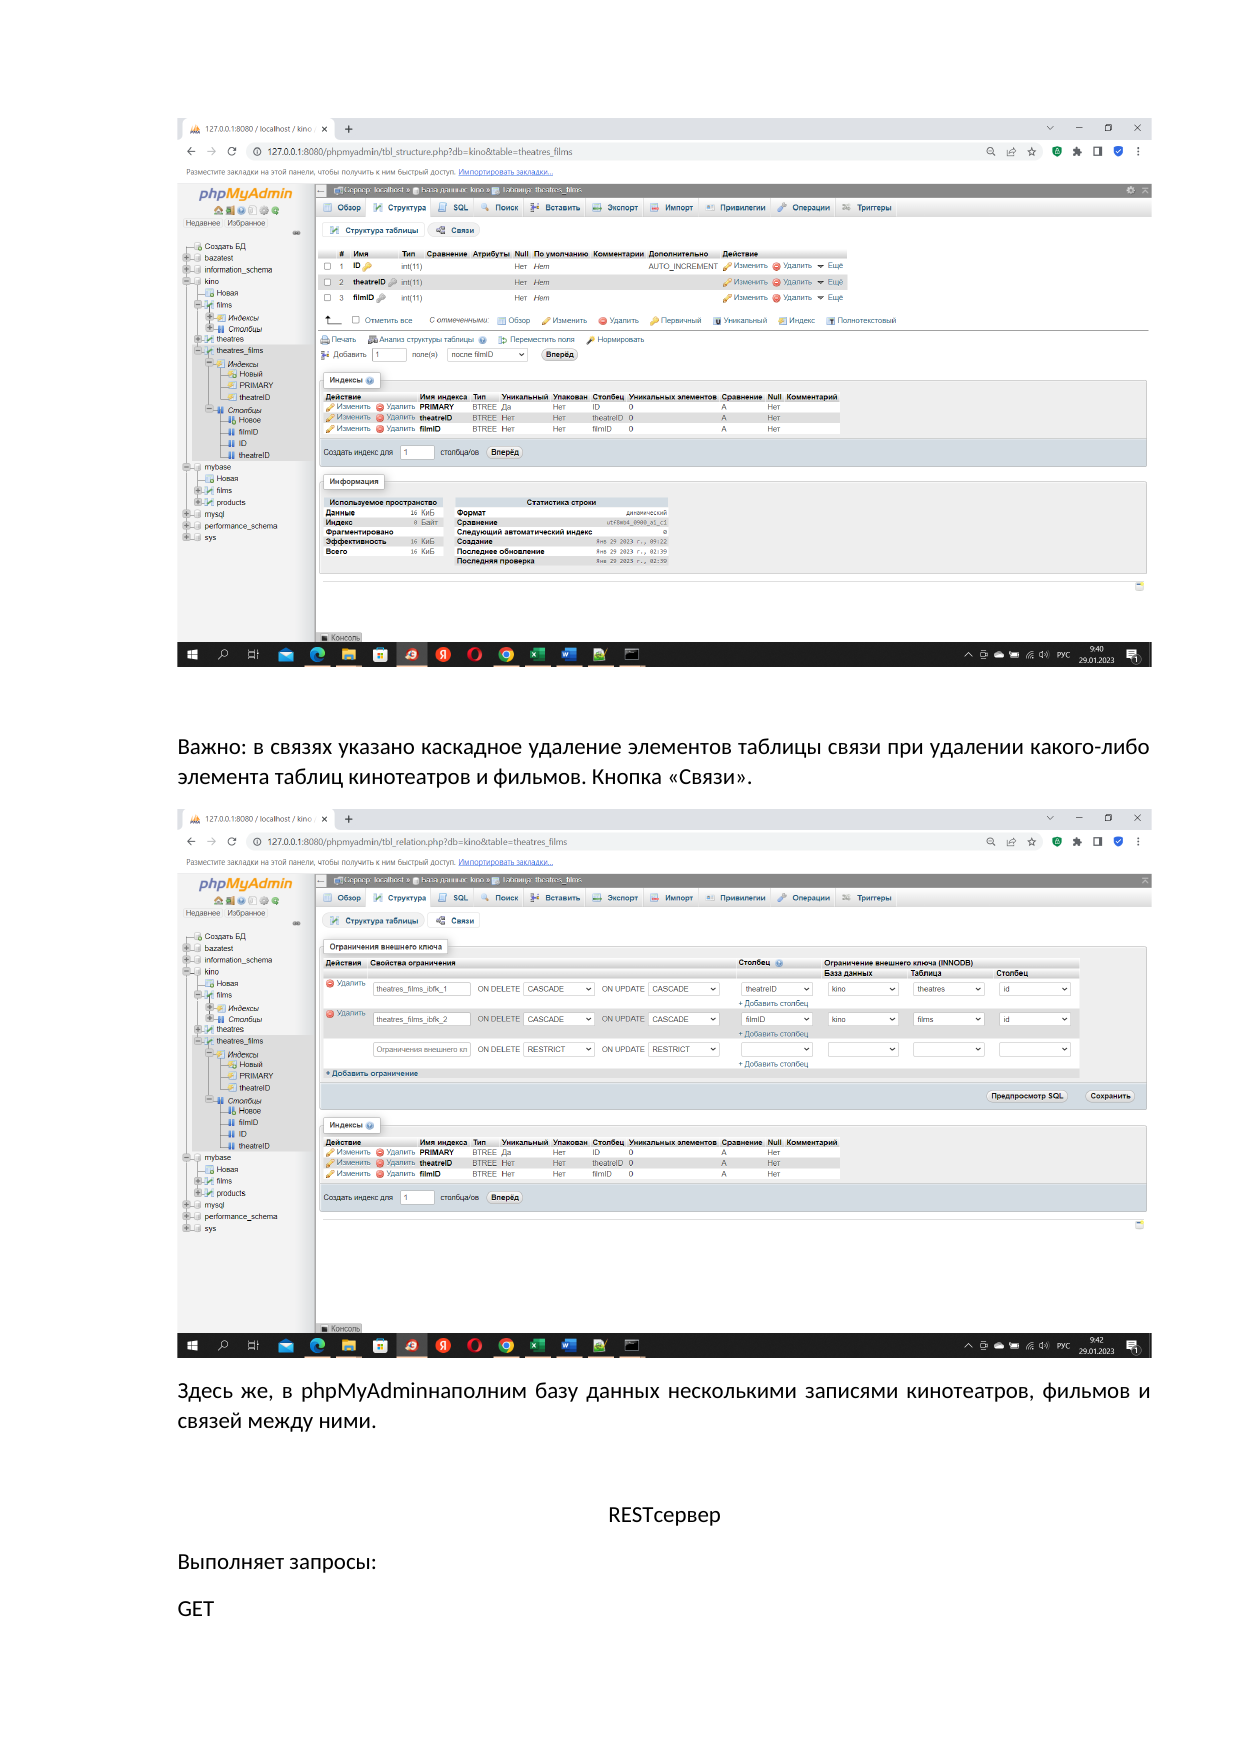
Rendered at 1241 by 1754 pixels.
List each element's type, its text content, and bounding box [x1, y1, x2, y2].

picture [177, 118, 1152, 667]
text Выполняет запросы: [177, 1547, 1152, 1575]
text Здесь же, в phpMyAdminнаполним базу данных несколькими записями кинотеатров, фильмов и связей между ними. [177, 1376, 1152, 1434]
text RESTсервер [177, 1500, 1152, 1528]
picture [177, 809, 1152, 1358]
text Важно: в связях указано каскадное удаление элементов таблицы связи при удалении какого-либо элемента таблиц кинотеатров и фильмов. Кнопка «Связи». [177, 732, 1152, 790]
text GET [177, 1594, 1152, 1622]
